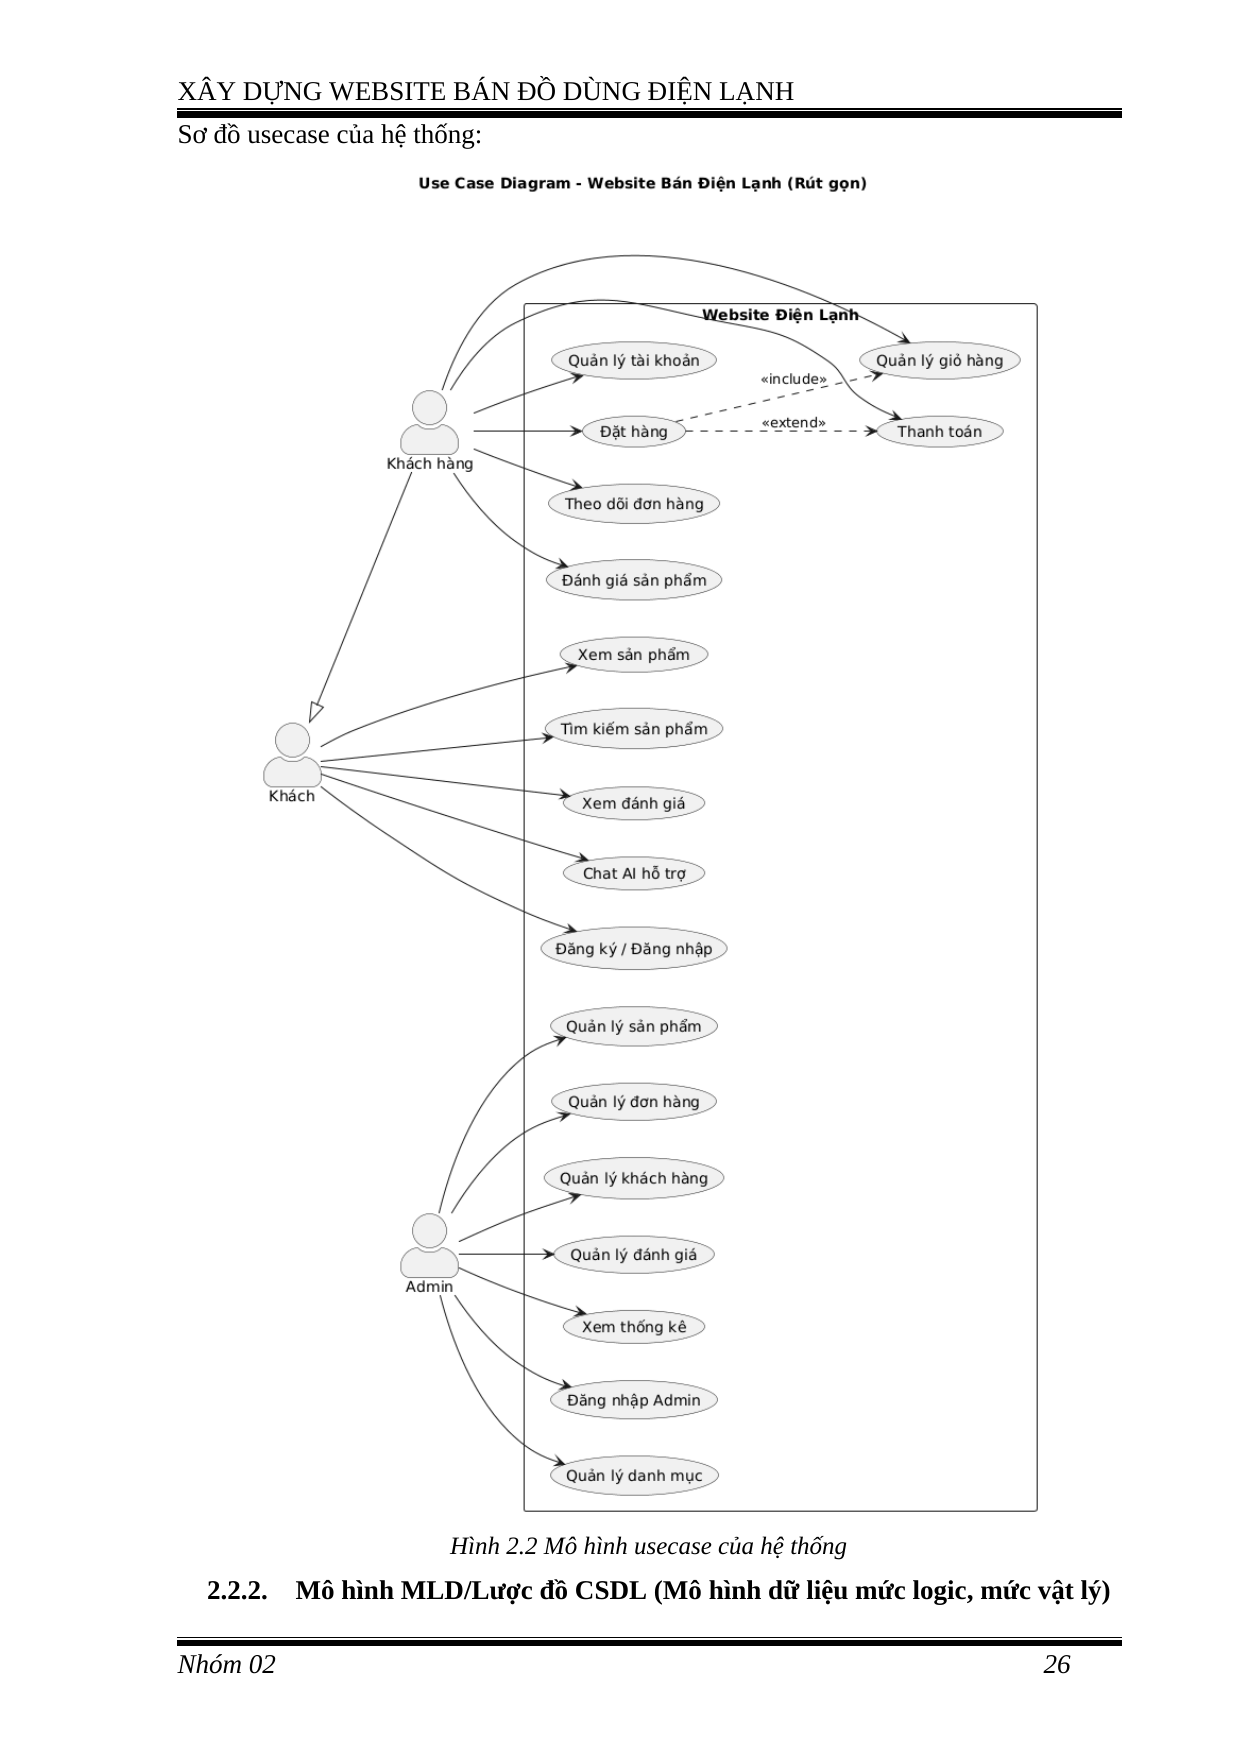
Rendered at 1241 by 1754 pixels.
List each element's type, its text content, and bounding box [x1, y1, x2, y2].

picture [257, 164, 1042, 1516]
text Hình 2.2 Mô hình usecase của hệ thống [177, 1531, 1122, 1559]
subtitle Mô hình MLD/Lược đồ CSDL (Mô hình dữ liệu mức logic, mức vật lý) [207, 1574, 1122, 1605]
text Sơ đồ usecase của hệ thống: [177, 118, 1122, 149]
